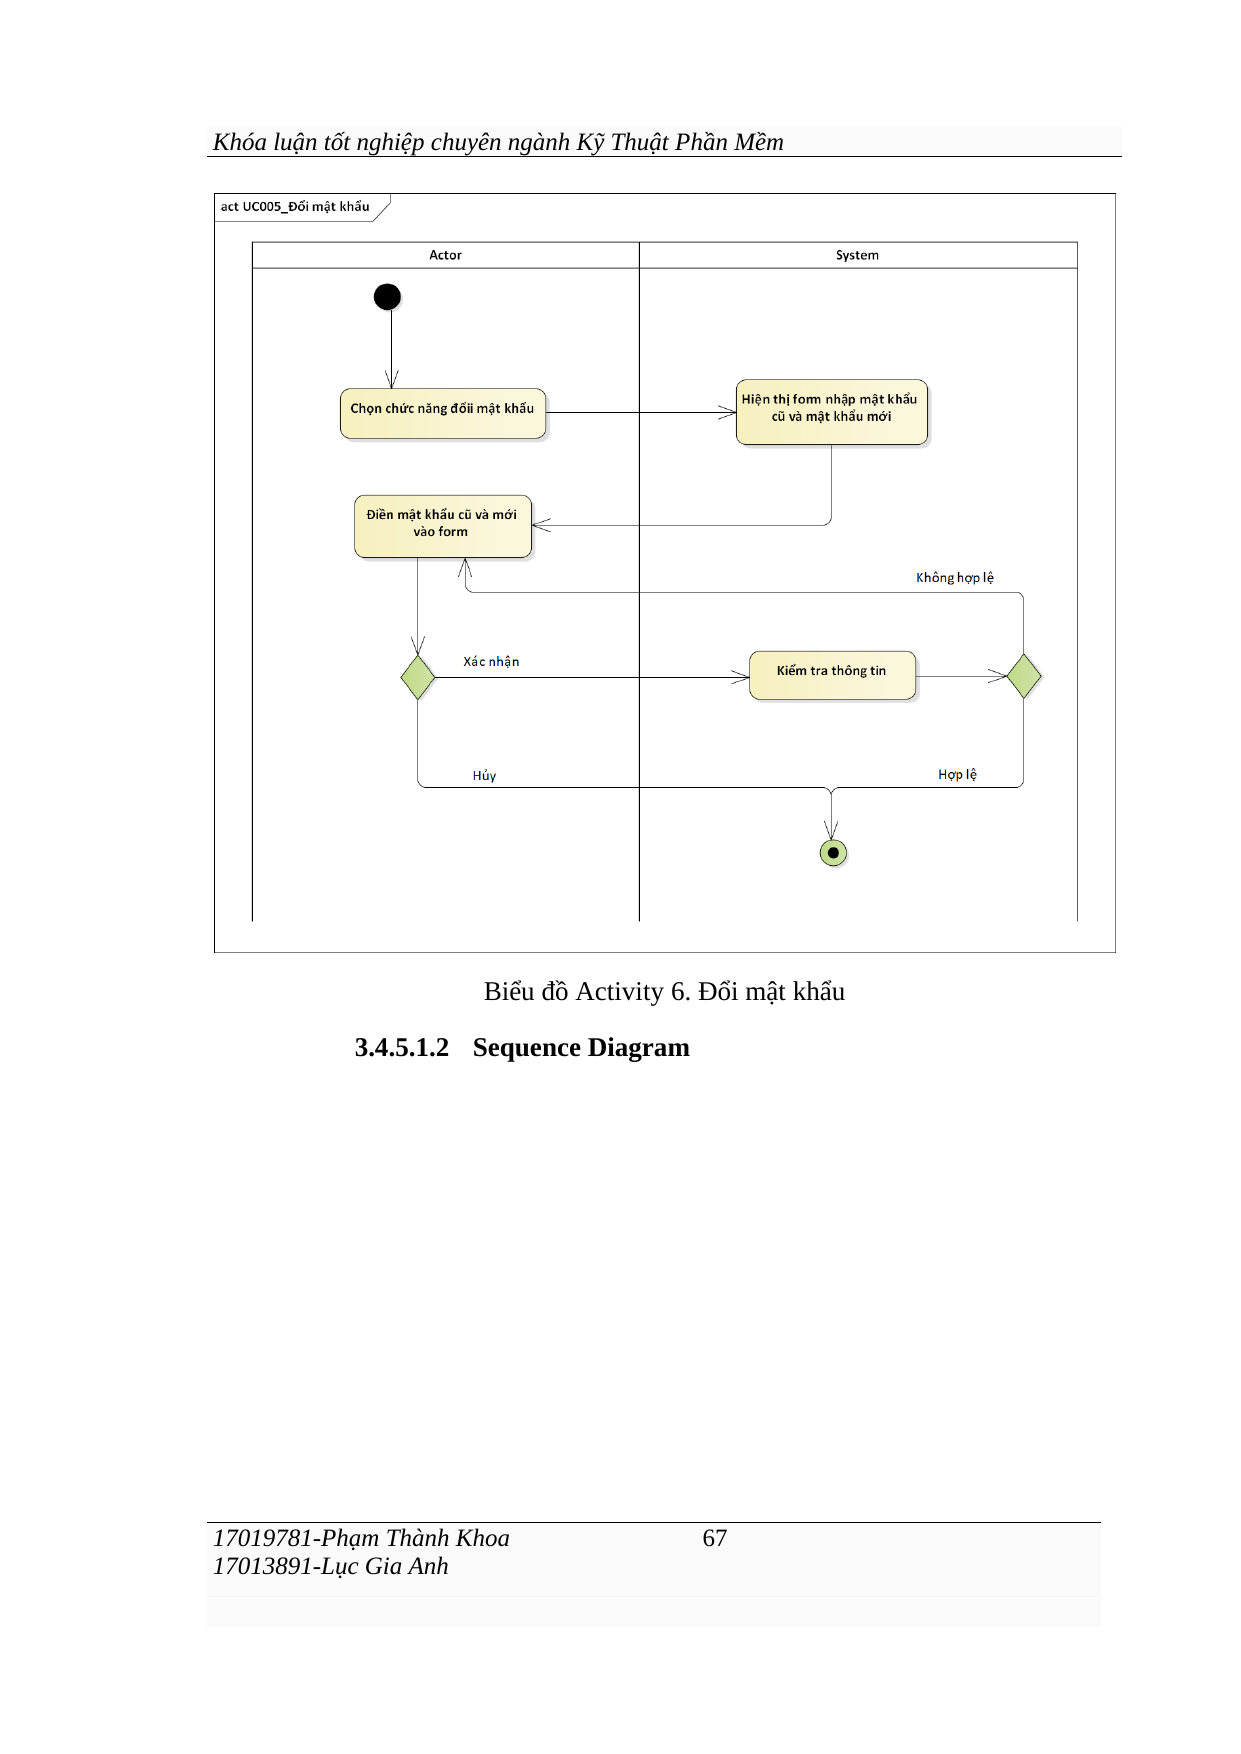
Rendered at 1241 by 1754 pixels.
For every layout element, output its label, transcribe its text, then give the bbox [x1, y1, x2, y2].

text Biểu đồ Activity 6. Đổi mật khẩu [207, 975, 1122, 1006]
subtitle Sequence Diagram [354, 1031, 1122, 1062]
picture [206, 185, 1123, 960]
